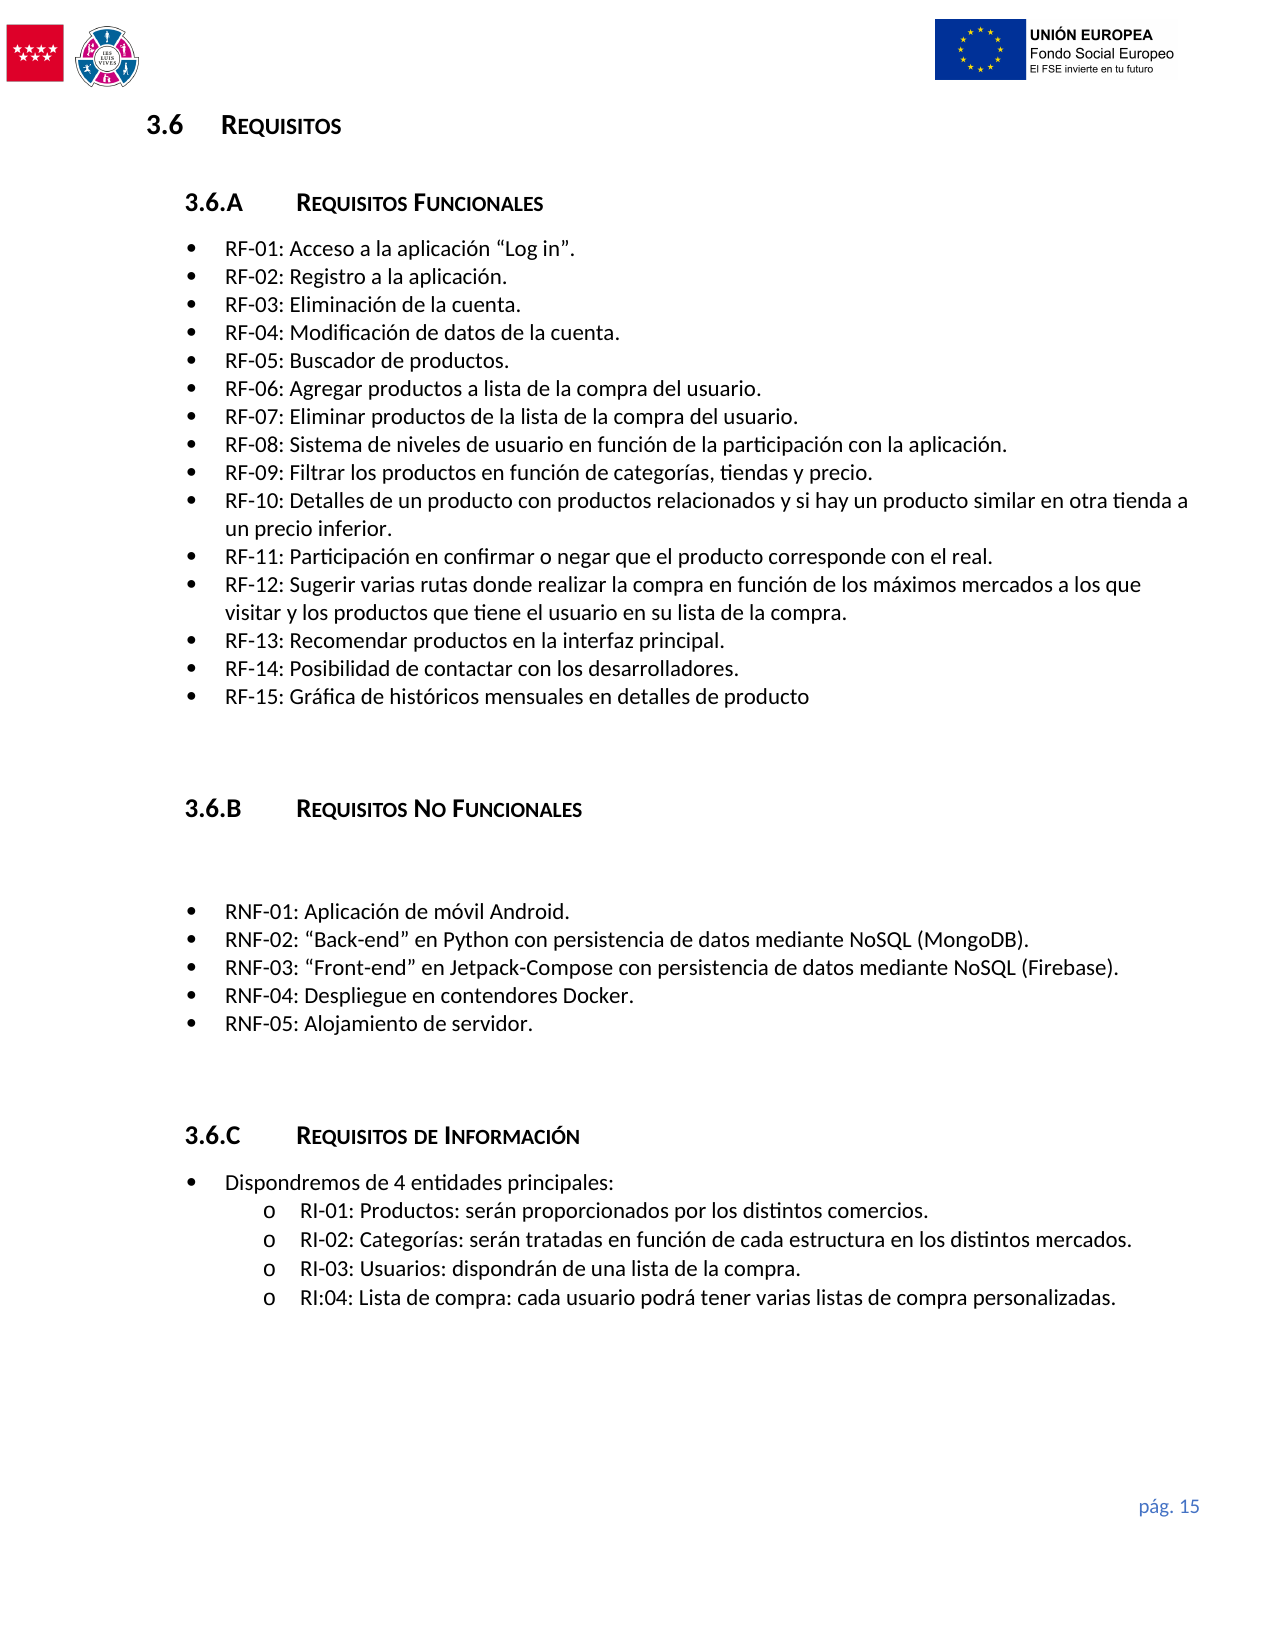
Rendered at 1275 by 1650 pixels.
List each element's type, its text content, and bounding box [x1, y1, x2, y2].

list RF-06: Agregar productos a lista de la compra del usuario. [187, 374, 1200, 402]
list Dispondremos de 4 entidades principales: [187, 1168, 1200, 1196]
list RNF-03: “Front-end” en Jetpack-Compose con persistencia de datos mediante NoSQL (Firebase). [187, 953, 1200, 981]
list RF-10: Detalles de un producto con productos relacionados y si hay un producto similar en otra tienda a un precio inferior. [187, 486, 1200, 542]
list RF-07: Eliminar productos de la lista de la compra del usuario. [187, 402, 1200, 430]
list RNF-01: Aplicación de móvil Android. [187, 897, 1200, 925]
list RF-08: Sistema de niveles de usuario en función de la participación con la aplicación. [187, 430, 1200, 458]
list RNF-05: Alojamiento de servidor. [187, 1009, 1200, 1037]
text Requisitos Funcionales [184, 185, 1200, 218]
list RF-05: Buscador de productos. [187, 346, 1200, 374]
list RF-15: Gráfica de históricos mensuales en detalles de producto [187, 682, 1200, 711]
picture [935, 19, 1178, 75]
text Requisitos No Funcionales [184, 792, 1200, 824]
list RF-09: Filtrar los productos en función de categorías, tiendas y precio. [187, 458, 1200, 486]
list RI-01: Productos: serán proporcionados por los distintos comercios. [262, 1196, 1200, 1225]
list RF-13: Recomendar productos en la interfaz principal. [187, 626, 1200, 654]
list RI:04: Lista de compra: cada usuario podrá tener varias listas de compra personalizadas. [262, 1283, 1200, 1312]
list RNF-02: “Back-end” en Python con persistencia de datos mediante NoSQL (MongoDB). [187, 925, 1200, 953]
text Requisitos [146, 75, 1200, 142]
text Requisitos de Información [184, 1118, 1200, 1151]
list RF-02: Registro a la aplicación. [187, 262, 1200, 290]
list RF-12: Sugerir varias rutas donde realizar la compra en función de los máximos mercados a los que visitar y los productos que tiene el usuario en su lista de la compra. [187, 570, 1200, 626]
picture [75, 24, 139, 89]
list RF-03: Eliminación de la cuenta. [187, 290, 1200, 318]
list RI-03: Usuarios: dispondrán de una lista de la compra. [262, 1254, 1200, 1283]
list RF-01: Acceso a la aplicación “Log in”. [187, 234, 1200, 262]
picture [0, 18, 70, 88]
list RNF-04: Despliegue en contendores Docker. [187, 981, 1200, 1009]
list RF-04: Modificación de datos de la cuenta. [187, 318, 1200, 346]
list RF-14: Posibilidad de contactar con los desarrolladores. [187, 654, 1200, 682]
list RF-11: Participación en confirmar o negar que el producto corresponde con el real. [187, 542, 1200, 570]
list RI-02: Categorías: serán tratadas en función de cada estructura en los distintos mercados. [262, 1225, 1200, 1254]
